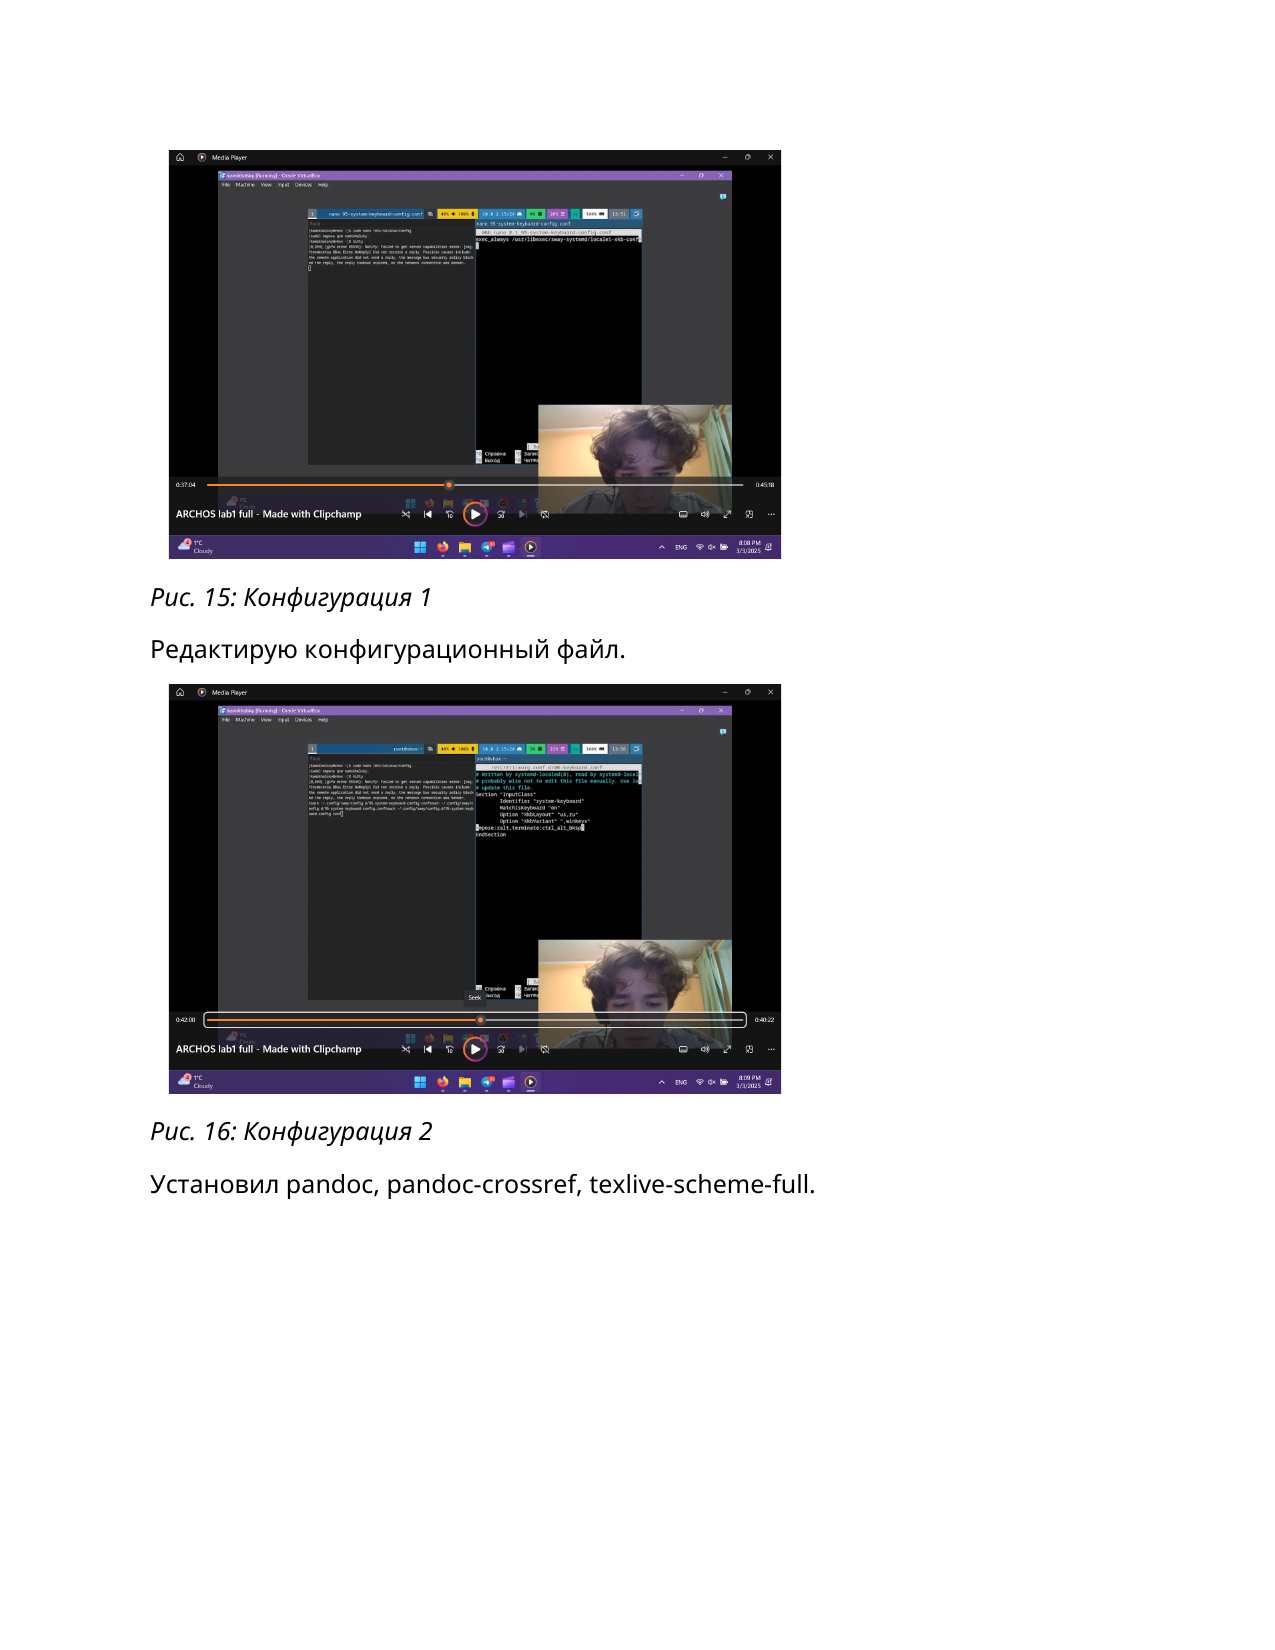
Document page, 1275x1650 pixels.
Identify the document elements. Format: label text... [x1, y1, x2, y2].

picture [168, 684, 782, 1094]
picture [168, 150, 782, 559]
text Рис. 16: Конфигурация 2 [150, 1114, 1125, 1148]
text Установил pandoc, pandoc-crossref, texlive-scheme-full. [150, 1167, 1125, 1201]
text Рис. 15: Конфигурация 1 [150, 579, 1125, 613]
text Редактирую конфигурационный файл. [150, 632, 1125, 666]
